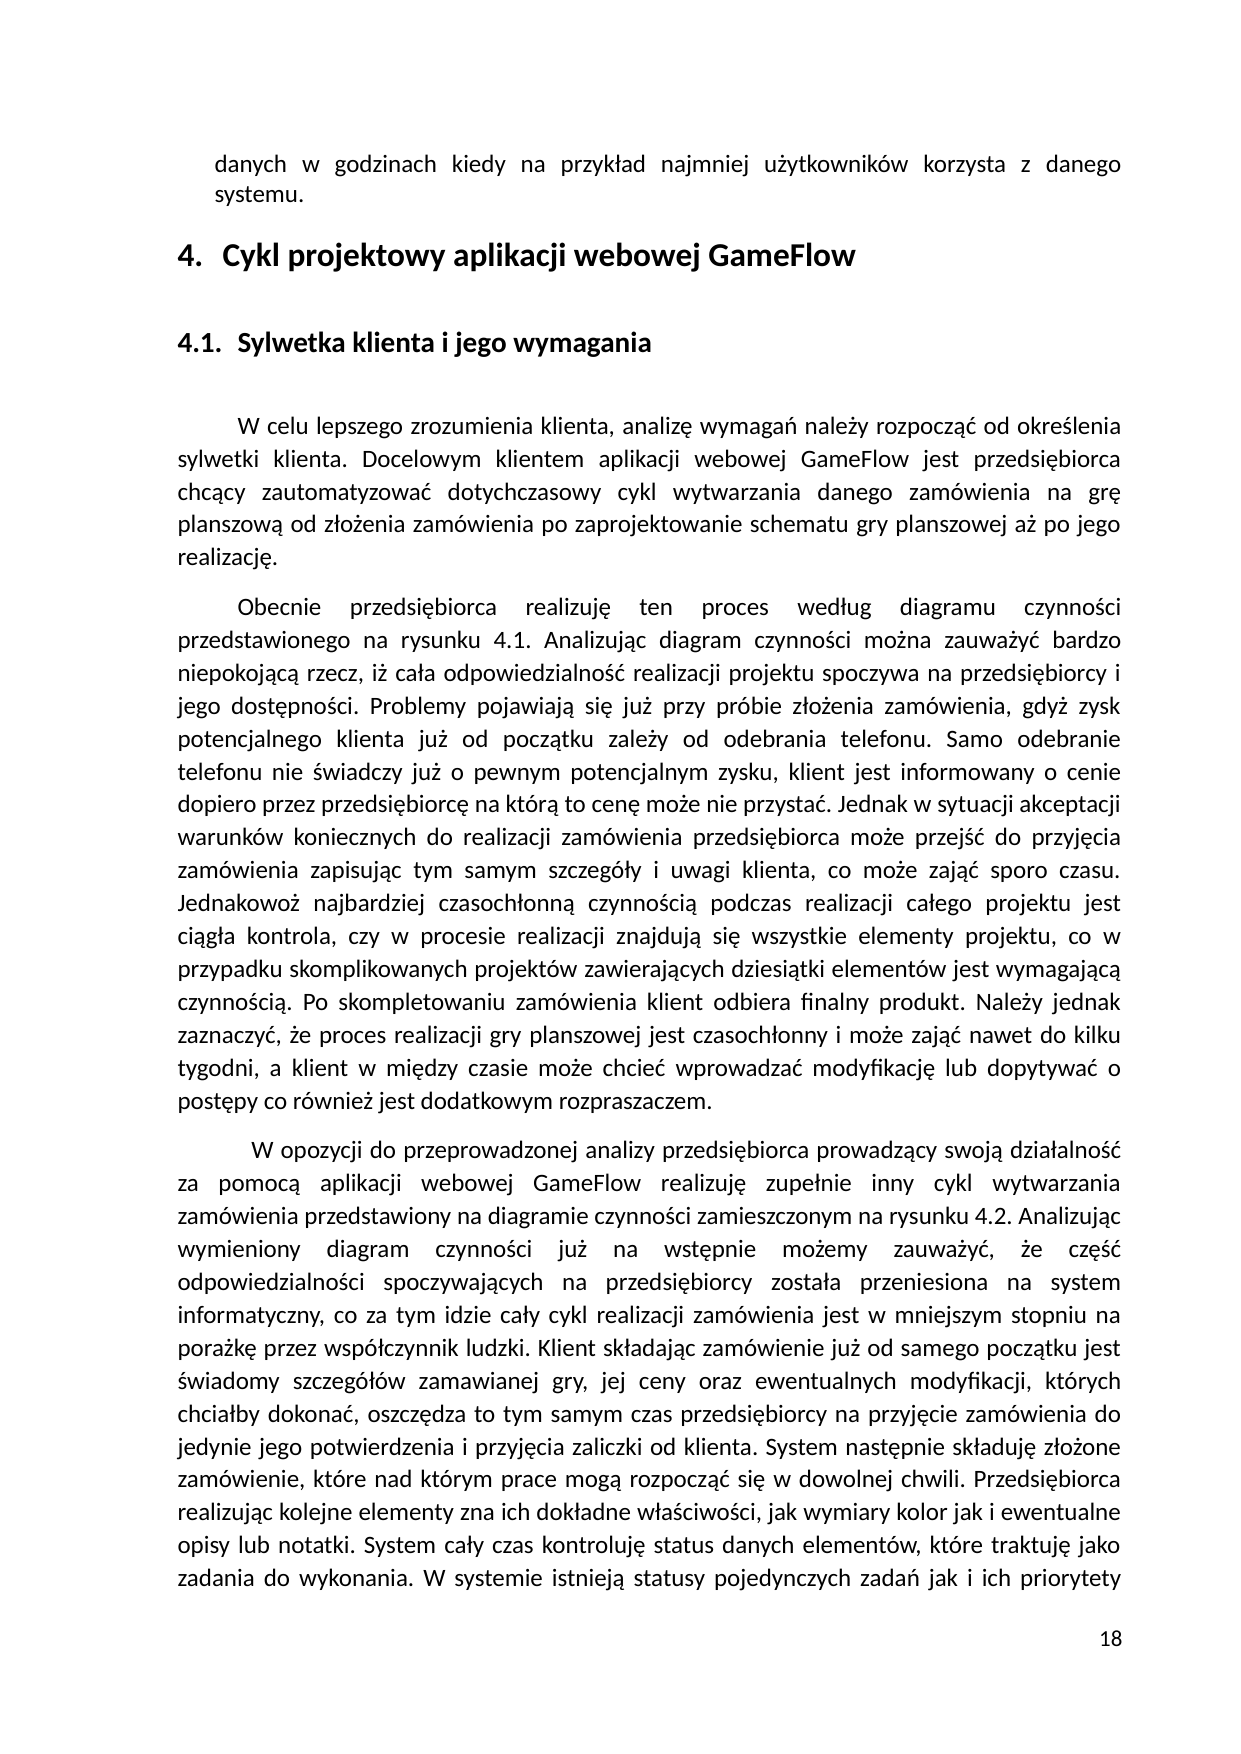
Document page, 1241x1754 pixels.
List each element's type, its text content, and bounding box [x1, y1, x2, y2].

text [177, 1134, 1122, 1593]
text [214, 148, 1122, 209]
text Obecnie przedsiębiorca realizuję ten proces według diagramu czynności przedstawionego na rysunku 4.1. Analizując diagram czynności można zauważyć bardzo niepokojącą rzecz, iż cała odpowiedzialność realizacji projektu spoczywa na przedsiębiorcy i jego dostępności. Problemy pojawiają się już przy próbie złożenia zamówienia, gdyż zysk potencjalnego klienta już od początku zależy od odebrania telefonu. Samo odebranie telefonu nie świadczy już o pewnym potencjalnym zysku, klient jest informowany o cenie dopiero przez przedsiębiorcę na którą to cenę może nie przystać. Jednak w sytuacji akceptacji warunków koniecznych do realizacji zamówienia przedsiębiorca może przejść do przyjęcia zamówienia zapisując tym samym szczegóły i uwagi klienta, co może zająć sporo czasu. Jednakowoż najbardziej czasochłonną czynnością podczas realizacji całego projektu jest ciągła kontrola, czy w procesie realizacji znajdują się wszystkie elementy projektu, co w przypadku skomplikowanych projektów zawierających dziesiątki elementów jest wymagającą czynnością. Po skompletowaniu zamówienia klient odbiera finalny produkt. Należy jednak zaznaczyć, że proces realizacji gry planszowej jest czasochłonny i może zająć nawet do kilku tygodni, a klient w między czasie może chcieć wprowadzać modyfikację lub dopytywać o postępy co również jest dodatkowym rozpraszaczem. [177, 591, 1122, 1115]
subtitle Sylwetka klienta i jego wymagania [177, 324, 1122, 360]
subtitle Cykl projektowy aplikacji webowej GameFlow [177, 234, 1122, 274]
text W celu lepszego zrozumienia klienta, analizę wymagań należy rozpocząć od określenia sylwetki klienta. Docelowym klientem aplikacji webowej GameFlow jest przedsiębiorca chcący zautomatyzować dotychczasowy cykl wytwarzania danego zamówienia na grę planszową od złożenia zamówienia po zaprojektowanie schematu gry planszowej aż po jego realizację. [177, 410, 1122, 572]
